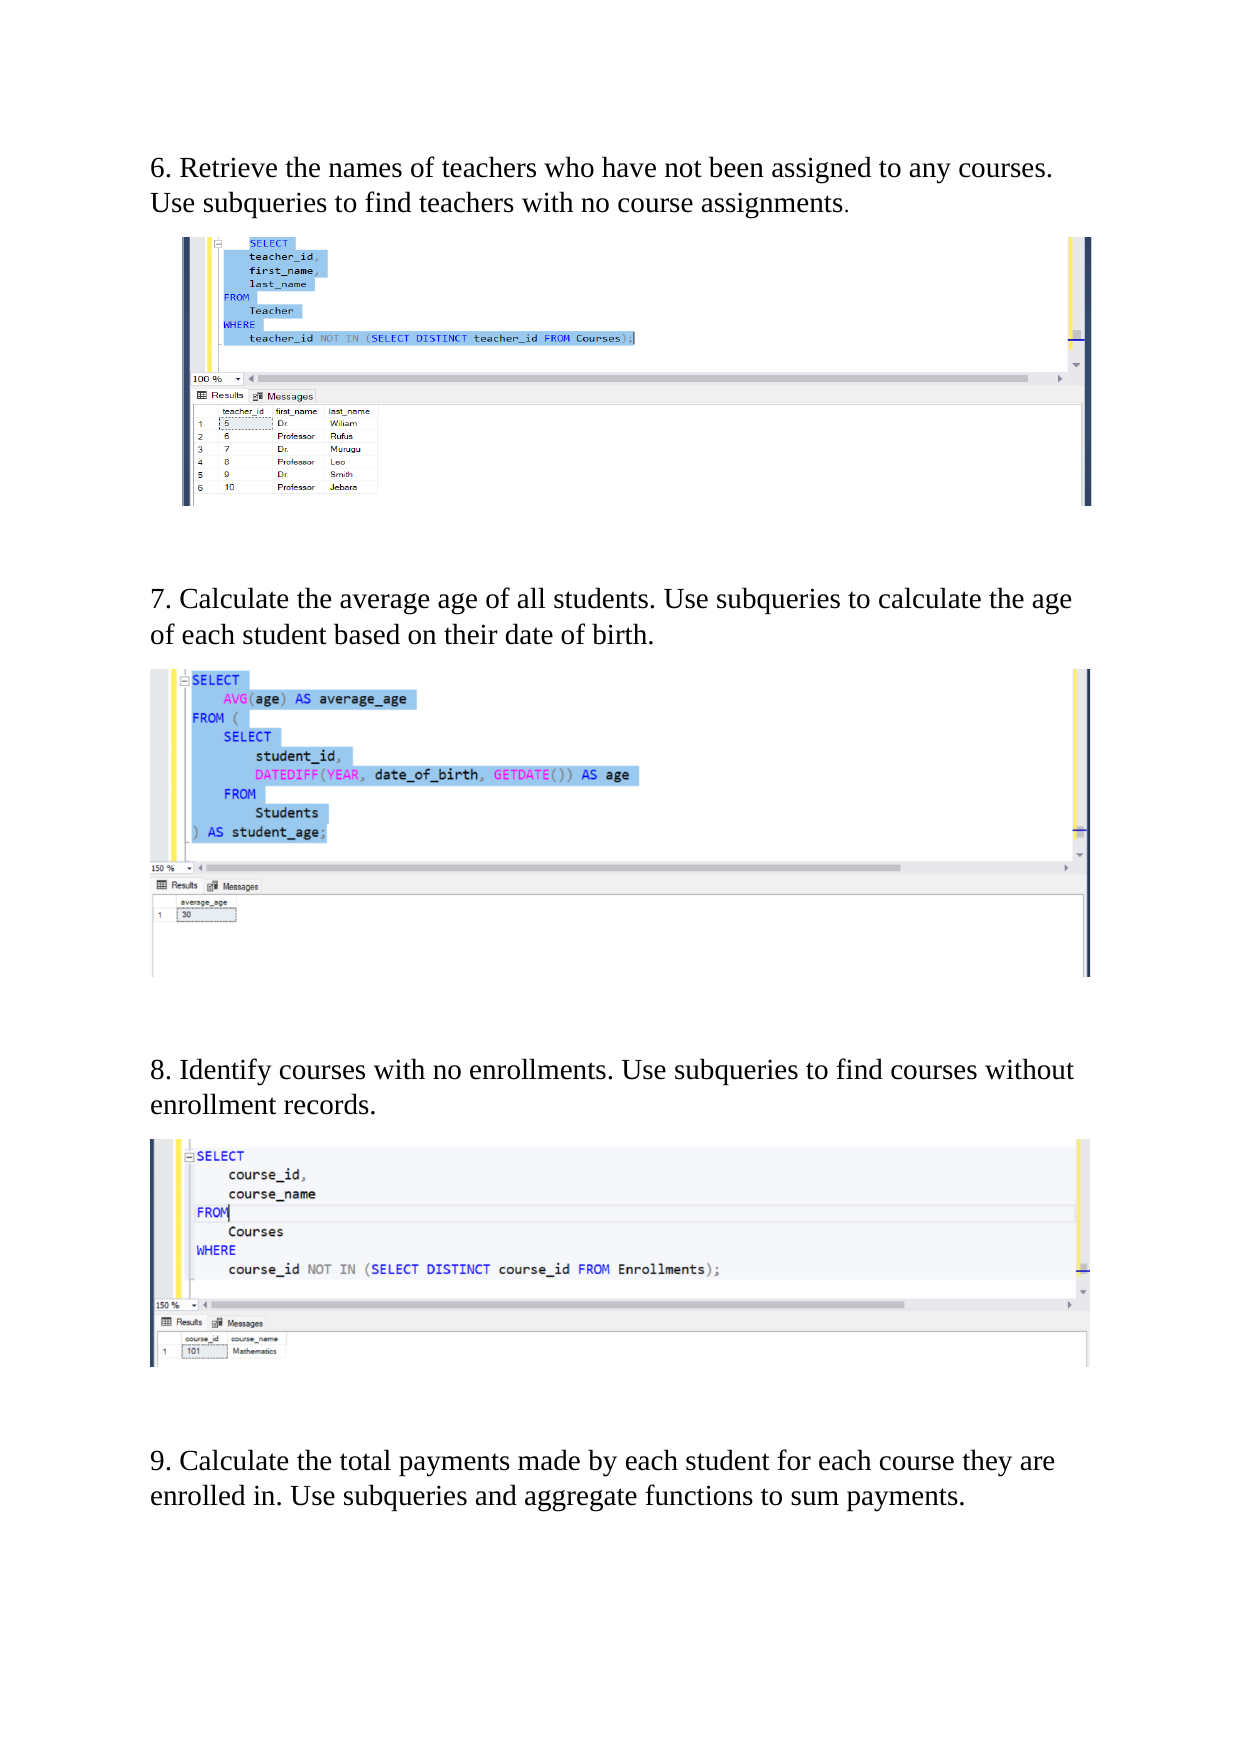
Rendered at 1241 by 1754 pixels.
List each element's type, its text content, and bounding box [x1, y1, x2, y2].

text 9. Calculate the total payments made by each student for each course they are enrolled in. Use subqueries and aggregate functions to sum payments. [150, 1443, 1090, 1512]
picture [150, 237, 1092, 506]
text 8. Identify courses with no enrollments. Use subqueries to find courses without enrollment records. [150, 1052, 1090, 1121]
picture [150, 1139, 1090, 1367]
text 7. Calculate the average age of all students. Use subqueries to calculate the age of each student based on their date of birth. [150, 581, 1090, 650]
picture [150, 669, 1091, 977]
text 6. Retrieve the names of teachers who have not been assigned to any courses. Use subqueries to find teachers with no course assignments. [150, 150, 1090, 219]
